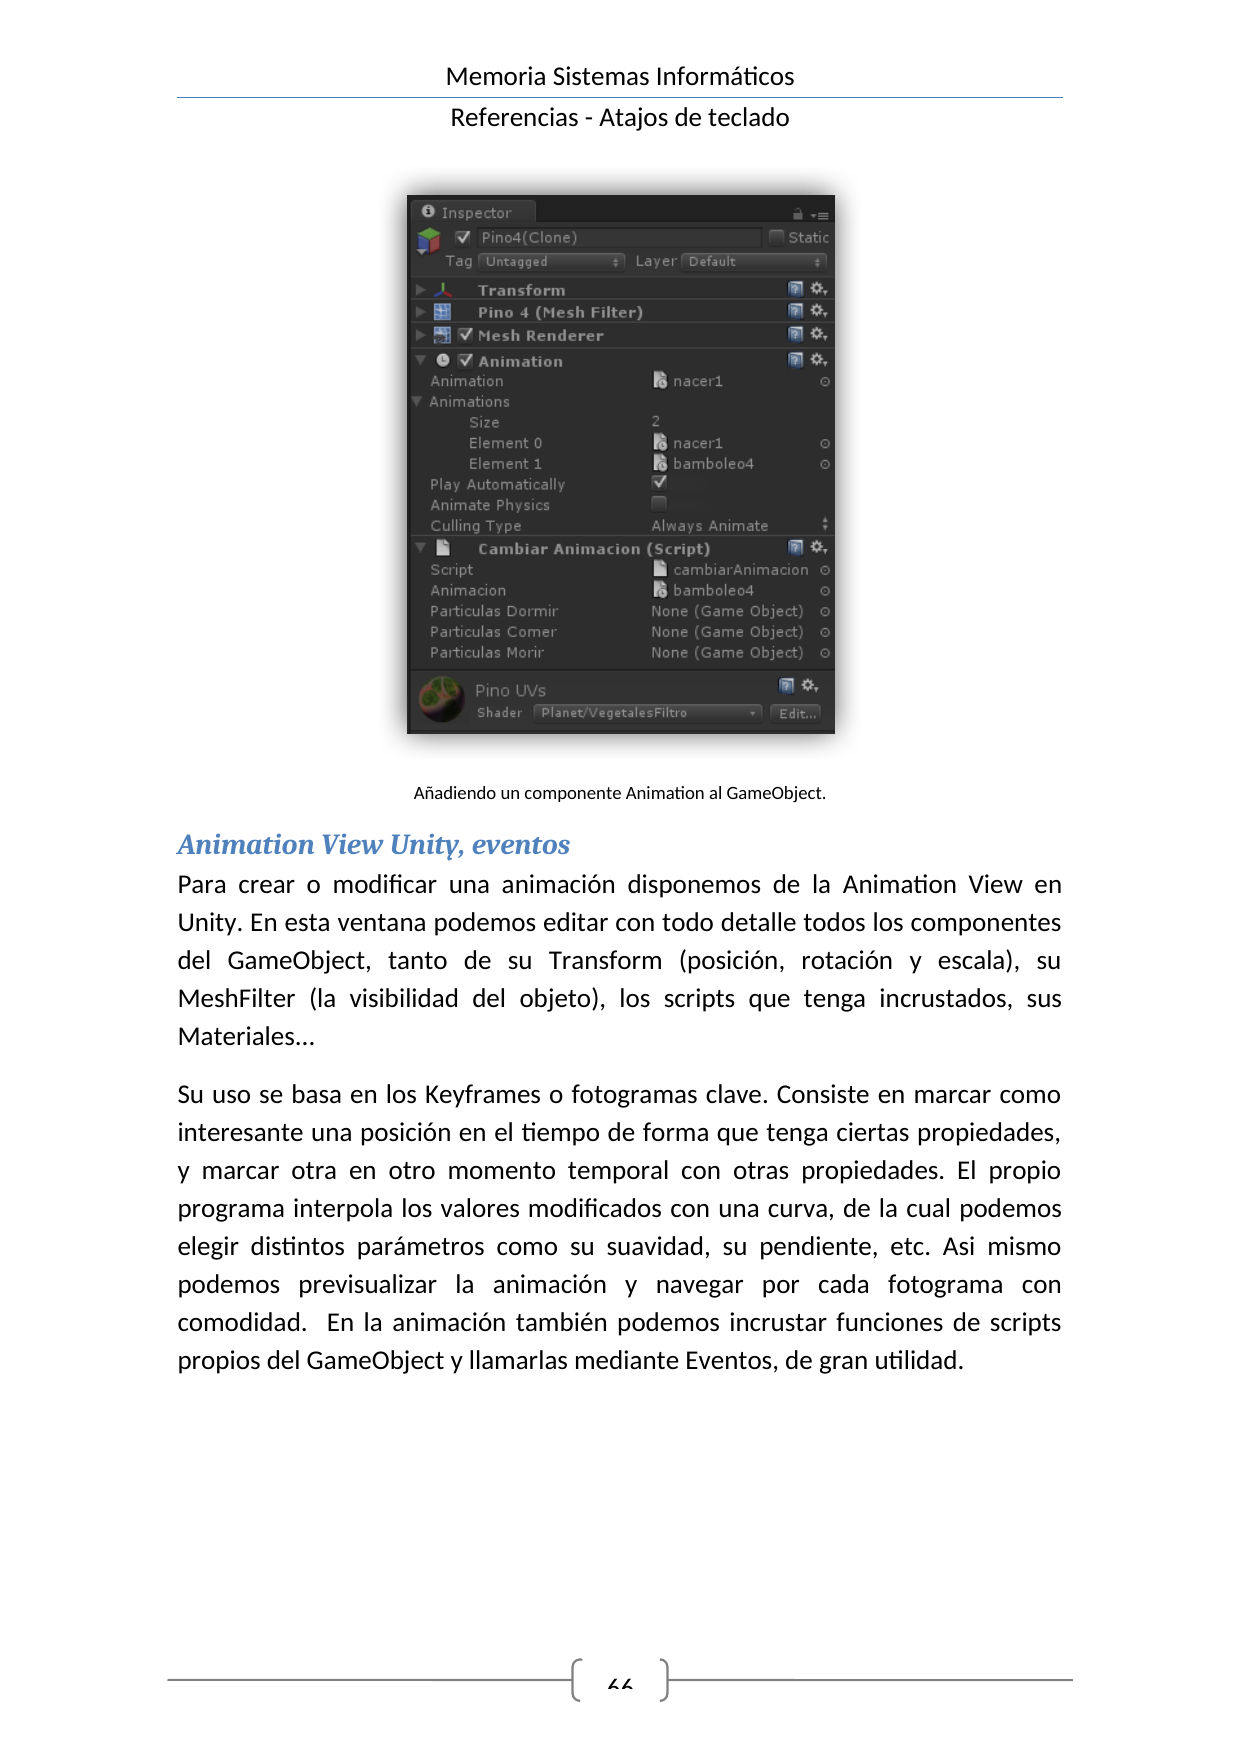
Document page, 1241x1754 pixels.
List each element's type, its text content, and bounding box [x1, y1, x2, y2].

subtitle Animation View Unity, eventos [177, 828, 1063, 862]
text Su uso se basa en los Keyframes o fotogramas clave. Consiste en marcar como interesante una posición en el tiempo de forma que tenga ciertas propiedades, y marcar otra en otro momento temporal con otras propiedades. El propio programa interpola los valores modificados con una curva, de la cual podemos elegir distintos parámetros como su suavidad, su pendiente, etc. Asi mismo podemos previsualizar la animación y navegar por cada fotograma con comodidad. En la animación también podemos incrustar funciones de scripts propios del GameObject y llamarlas mediante Eventos, de gran utilidad. [177, 1077, 1063, 1376]
text Añadiendo un componente Animation al GameObject. [177, 781, 1063, 804]
picture [407, 195, 835, 734]
text Para crear o modificar una animación disponemos de la Animation View en Unity. En esta ventana podemos editar con todo detalle todos los componentes del GameObject, tanto de su Transform (posición, rotación y escala), su MeshFilter (la visibilidad del objeto), los scripts que tenga incrustados, sus Materiales... [177, 867, 1063, 1052]
